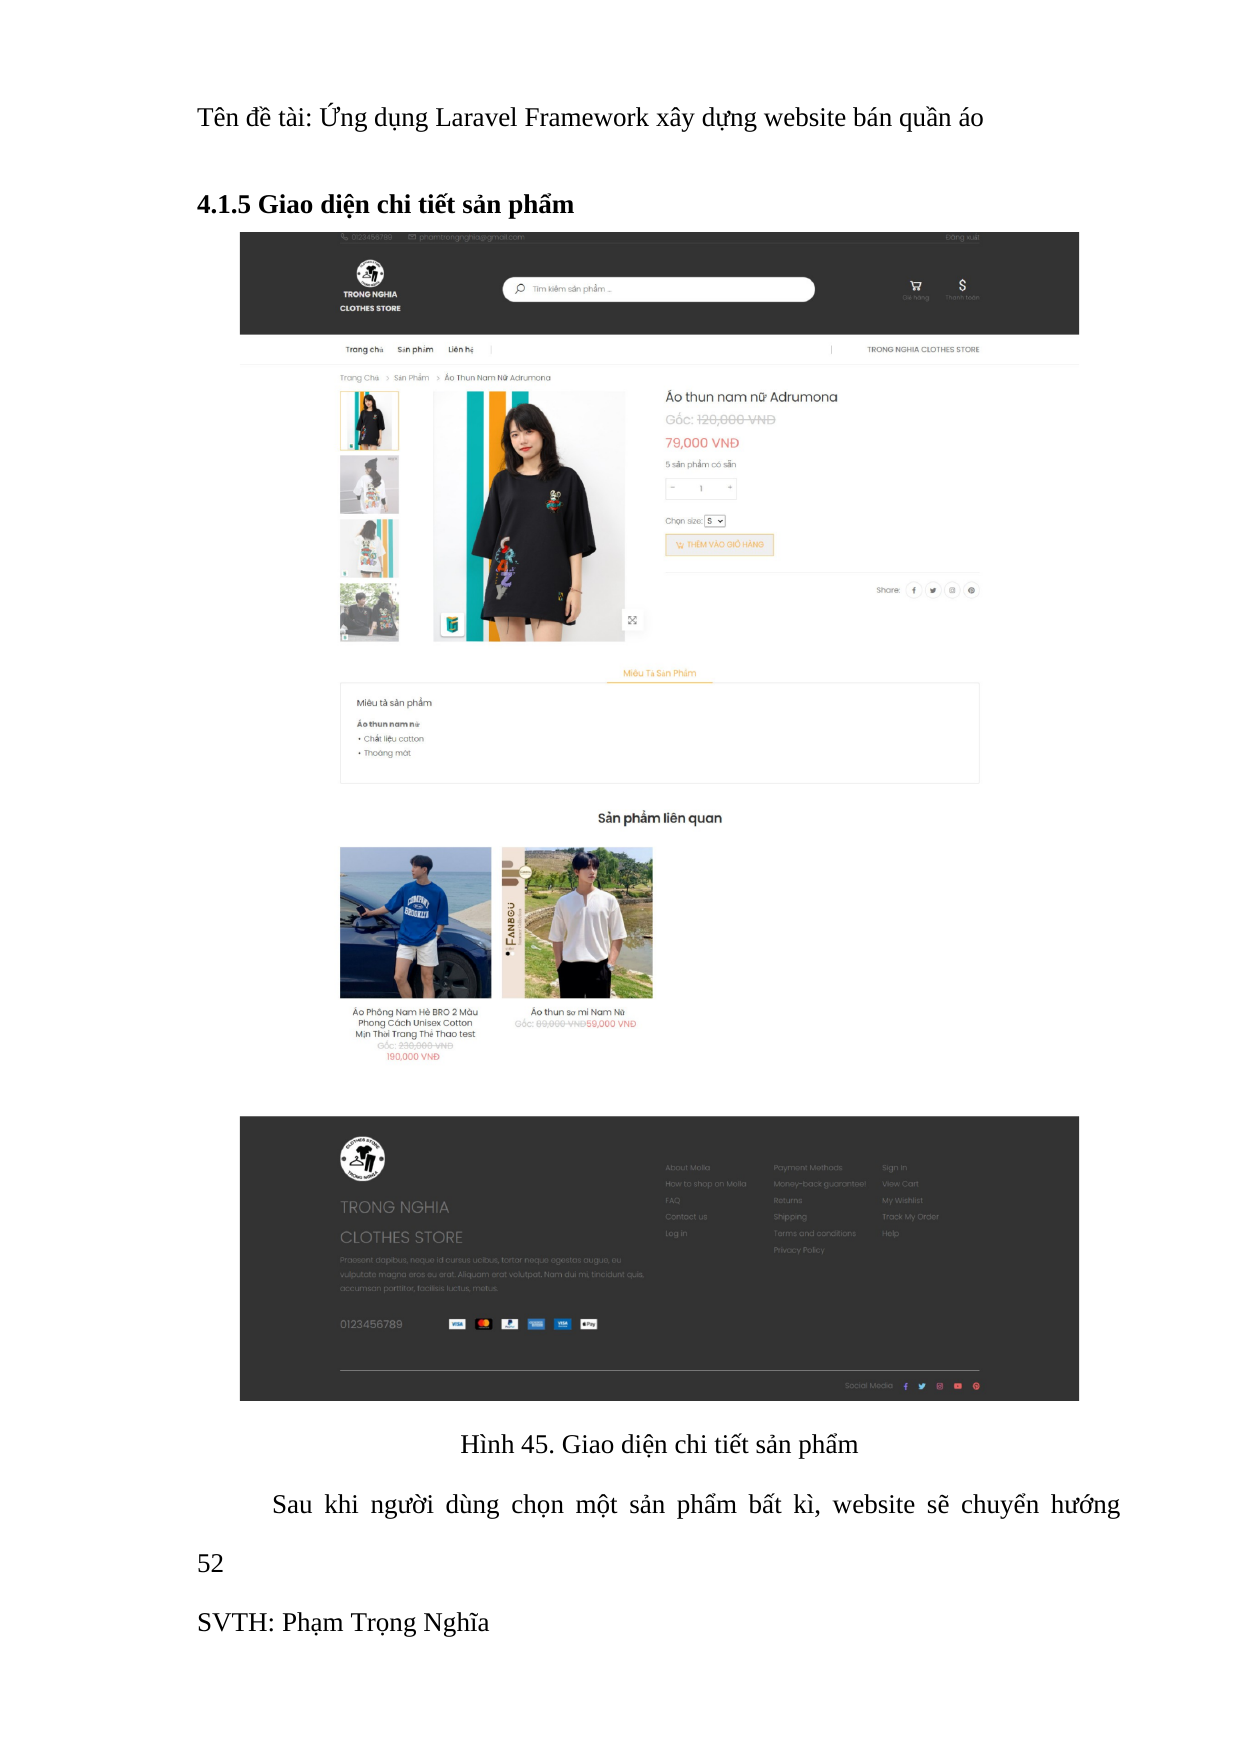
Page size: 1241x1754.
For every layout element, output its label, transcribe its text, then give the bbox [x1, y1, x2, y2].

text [197, 1488, 1122, 1519]
picture [239, 232, 1080, 1401]
subtitle 4.1.5 Giao diện chi tiết sản phẩm [197, 188, 1122, 220]
text Hình 45. Giao diện chi tiết sản phẩm [197, 1429, 1122, 1460]
